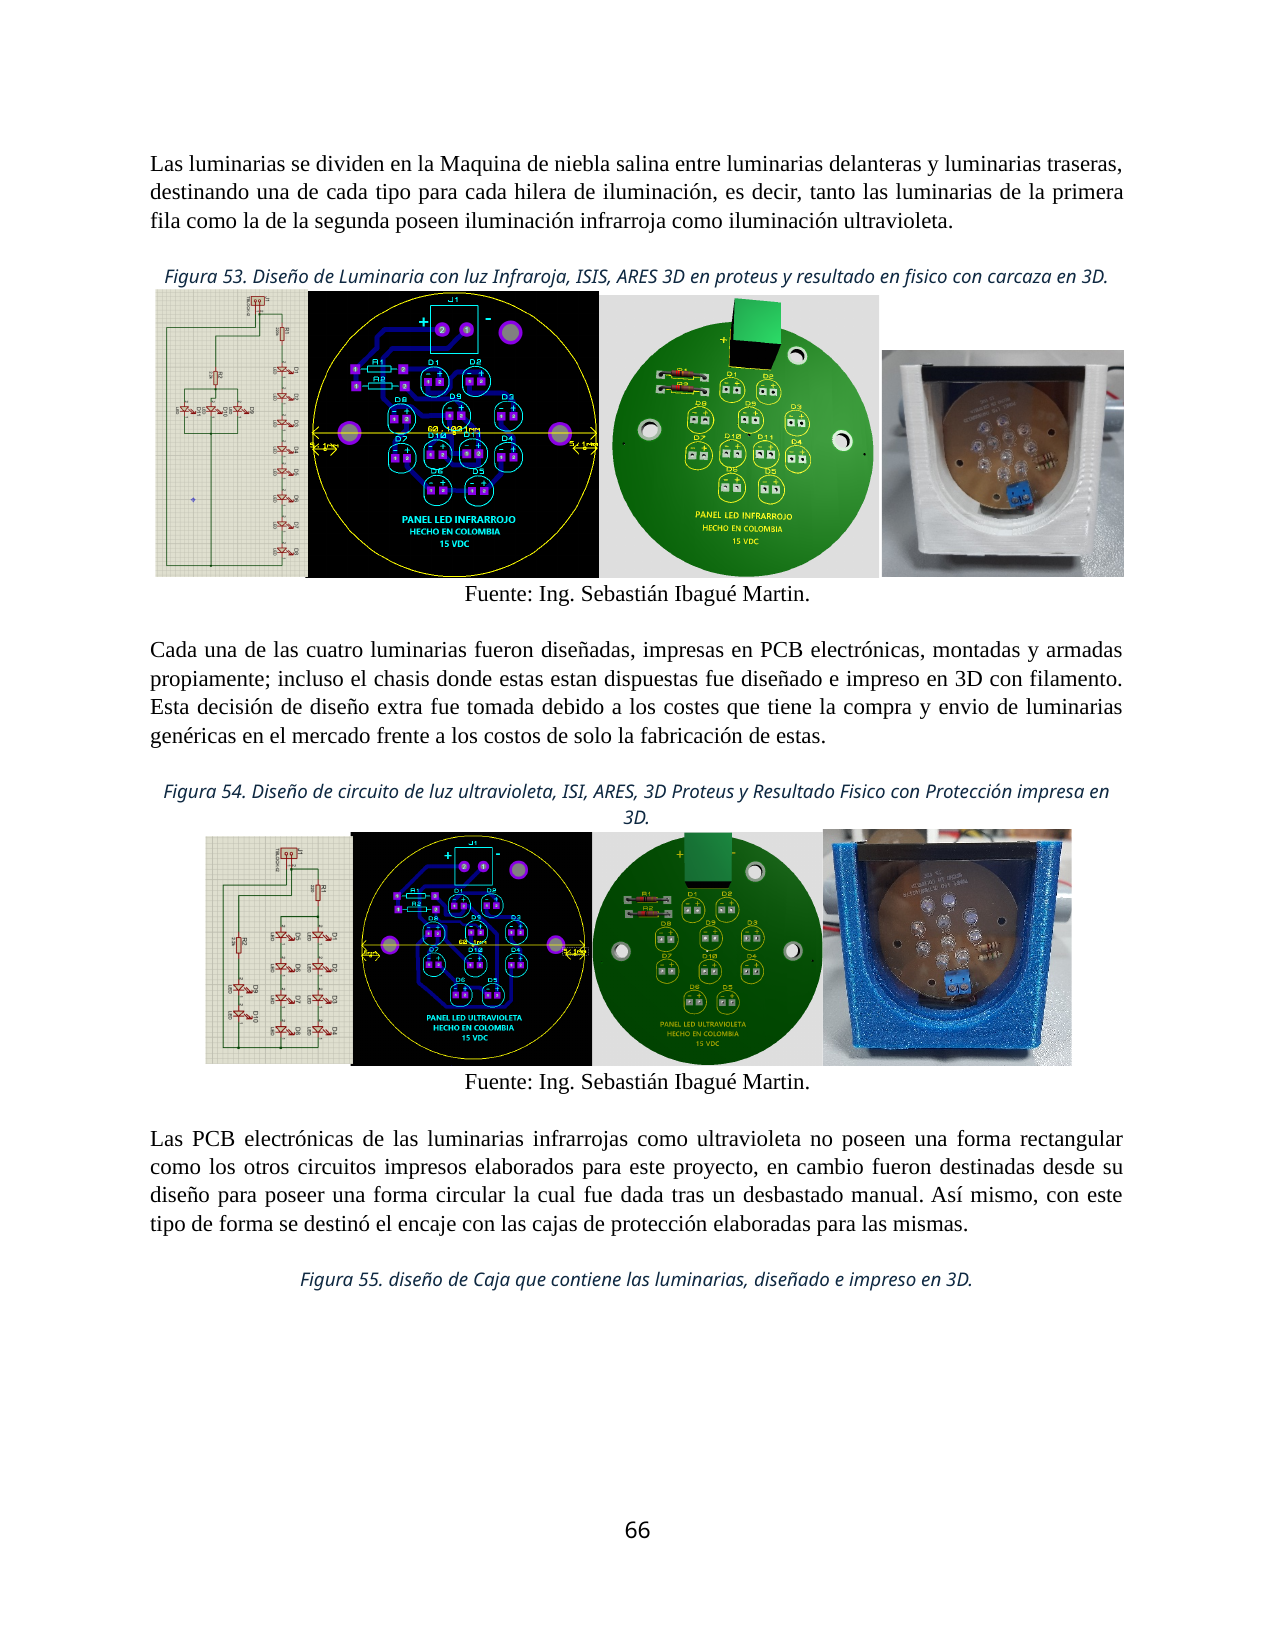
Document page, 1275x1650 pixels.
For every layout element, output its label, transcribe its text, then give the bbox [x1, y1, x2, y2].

text Figura 53. Diseño de Luminaria con luz Infraroja, ISIS, ARES 3D en proteus y resultado en fisico con carcaza en 3D. [150, 264, 1125, 289]
picture [881, 350, 1124, 577]
picture [206, 829, 1072, 1066]
text Fuente: Ing. Sebastián Ibagué Martin. [150, 1068, 1125, 1094]
text Las luminarias se dividen en la Maquina de niebla salina entre luminarias delanteras y luminarias traseras, destinando una de cada tipo para cada hilera de iluminación, es decir, tanto las luminarias de la primera fila como la de la segunda poseen iluminación infrarroja como iluminación ultravioleta. [150, 150, 1125, 233]
text Figura 55. diseño de Caja que contiene las luminarias, diseñado e impreso en 3D. [150, 1267, 1125, 1292]
text Las PCB electrónicas de las luminarias infrarrojas como ultravioleta no poseen una forma rectangular como los otros circuitos impresos elaborados para este proyecto, en cambio fueron destinadas desde su diseño para poseer una forma circular la cual fue dada tras un desbastado manual. Así mismo, con este tipo de forma se destinó el encaje con las cajas de protección elaboradas para las mismas. [150, 1124, 1125, 1236]
text Cada una de las cuatro luminarias fueron diseñadas, impresas en PCB electrónicas, montadas y armadas propiamente; incluso el chasis donde estas estan dispuestas fue diseñado e impreso en 3D con filamento. Esta decisión de diseño extra fue tomada debido a los costes que tiene la compra y envio de luminarias genéricas en el mercado frente a los costos de solo la fabricación de estas. [150, 637, 1125, 748]
picture [156, 290, 880, 578]
text Figura 54. Diseño de circuito de luz ultravioleta, ISI, ARES, 3D Proteus y Resultado Fisico con Protección impresa en 3D. [150, 779, 1125, 830]
text Fuente: Ing. Sebastián Ibagué Martin. [150, 580, 1125, 606]
